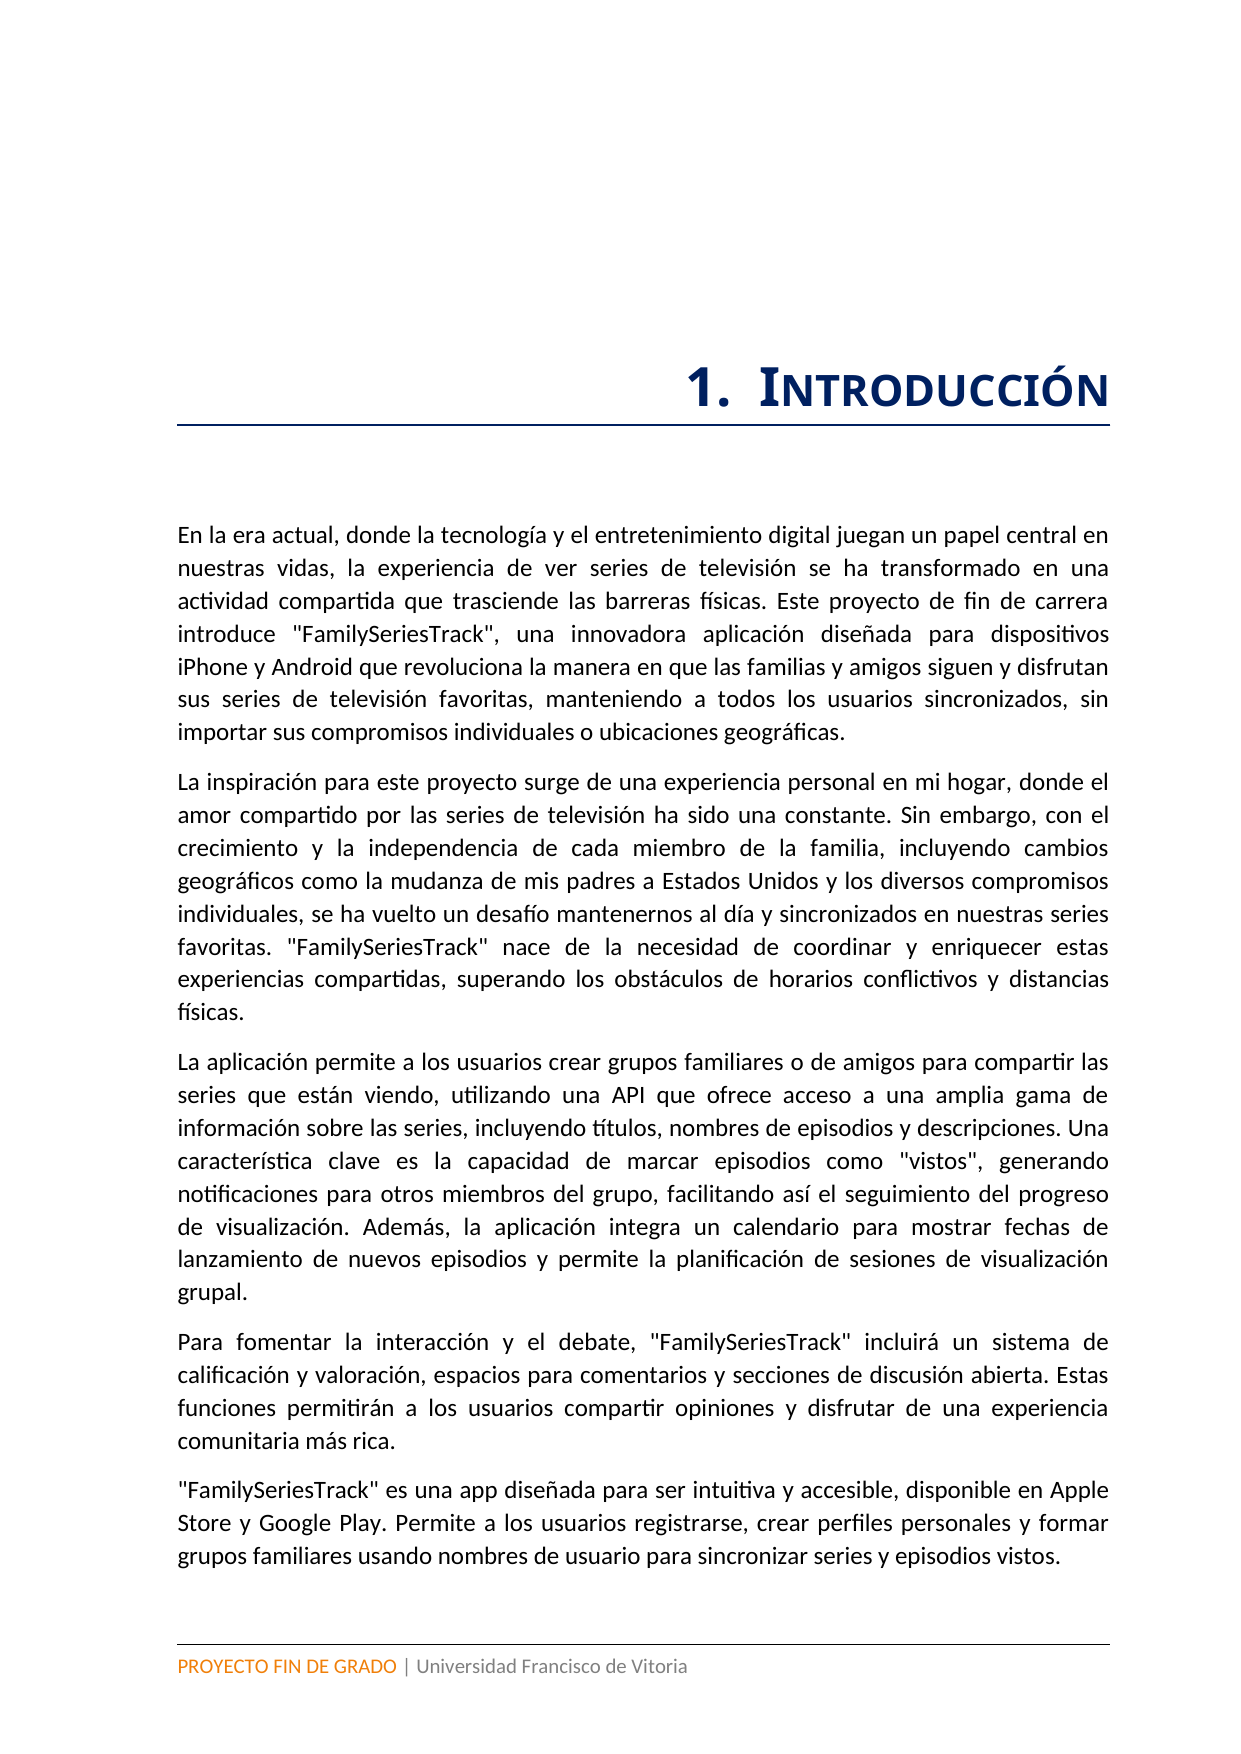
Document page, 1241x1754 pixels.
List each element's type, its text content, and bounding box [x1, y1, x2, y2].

text "FamilySeriesTrack" es una app diseñada para ser intuitiva y accesible, disponible en Apple Store y Google Play. Permite a los usuarios registrarse, crear perfiles personales y formar grupos familiares usando nombres de usuario para sincronizar series y episodios vistos. [177, 1474, 1110, 1571]
text La aplicación permite a los usuarios crear grupos familiares o de amigos para compartir las series que están viendo, utilizando una API que ofrece acceso a una amplia gama de información sobre las series, incluyendo títulos, nombres de episodios y descripciones. Una característica clave es la capacidad de marcar episodios como "vistos", generando notificaciones para otros miembros del grupo, facilitando así el seguimiento del progreso de visualización. Además, la aplicación integra un calendario para mostrar fechas de lanzamiento de nuevos episodios y permite la planificación de sesiones de visualización grupal. [177, 1046, 1110, 1307]
subtitle Introducción [177, 348, 1110, 424]
text La inspiración para este proyecto surge de una experiencia personal en mi hogar, donde el amor compartido por las series de televisión ha sido una constante. Sin embargo, con el crecimiento y la independencia de cada miembro de la familia, incluyendo cambios geográficos como la mudanza de mis padres a Estados Unidos y los diversos compromisos individuales, se ha vuelto un desafío mantenernos al día y sincronizados en nuestras series favoritas. "FamilySeriesTrack" nace de la necesidad de coordinar y enriquecer estas experiencias compartidas, superando los obstáculos de horarios conflictivos y distancias físicas. [177, 766, 1110, 1027]
text En la era actual, donde la tecnología y el entretenimiento digital juegan un papel central en nuestras vidas, la experiencia de ver series de televisión se ha transformado en una actividad compartida que trasciende las barreras físicas. Este proyecto de fin de carrera introduce "FamilySeriesTrack", una innovadora aplicación diseñada para dispositivos iPhone y Android que revoluciona la manera en que las familias y amigos siguen y disfrutan sus series de televisión favoritas, manteniendo a todos los usuarios sincronizados, sin importar sus compromisos individuales o ubicaciones geográficas. [177, 519, 1110, 747]
text Para fomentar la interacción y el debate, "FamilySeriesTrack" incluirá un sistema de calificación y valoración, espacios para comentarios y secciones de discusión abierta. Estas funciones permitirán a los usuarios compartir opiniones y disfrutar de una experiencia comunitaria más rica. [177, 1326, 1110, 1455]
